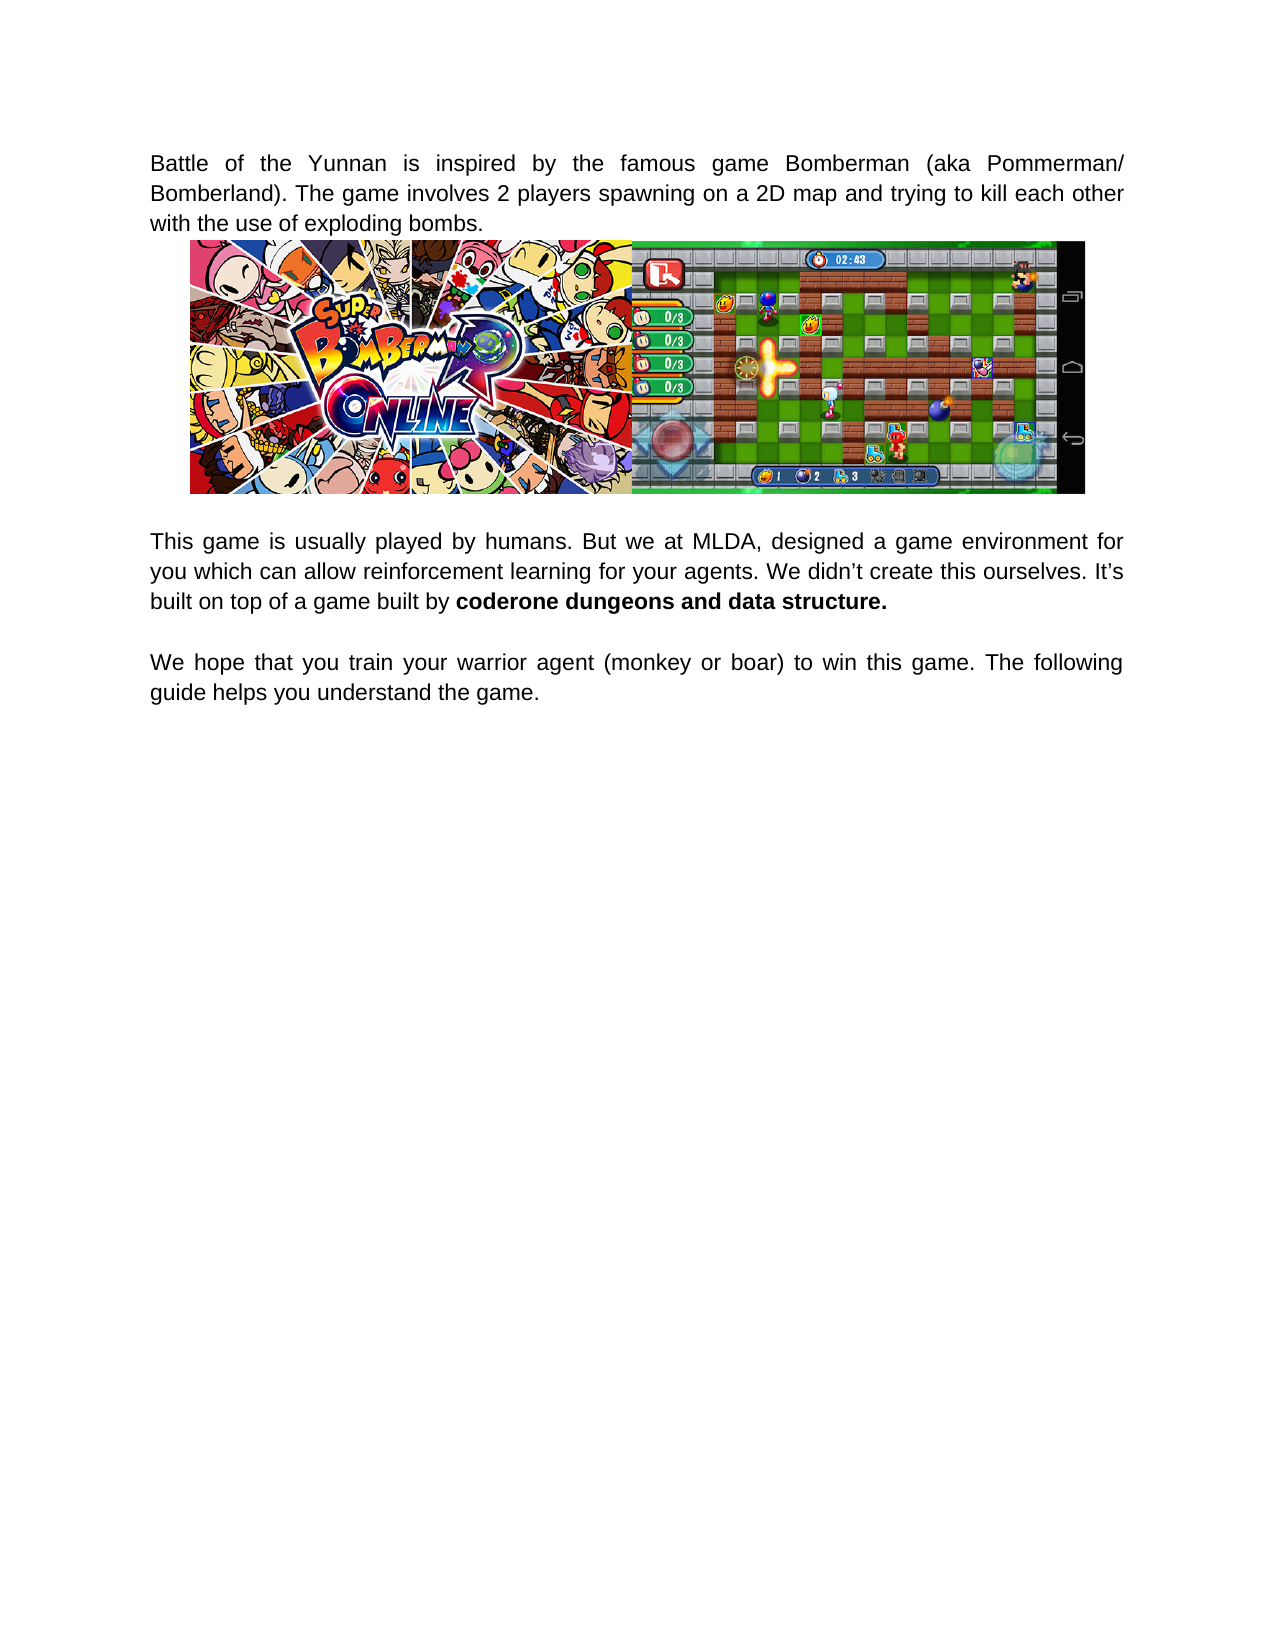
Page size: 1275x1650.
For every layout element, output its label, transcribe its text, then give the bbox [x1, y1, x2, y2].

text This game is usually played by humans. But we at MLDA, designed a game environment for you which can allow reinforcement learning for your agents. We didn’t create this ourselves. It’s built on top of a game built by coderone dungeons and data structure. [150, 528, 1125, 614]
picture [190, 240, 1085, 494]
text Battle of the Yunnan is inspired by the famous game Bomberman (aka Pommerman/ Bomberland). The game involves 2 players spawning on a 2D map and trying to kill each other with the use of exploding bombs. [150, 150, 1125, 237]
text We hope that you train your warrior agent (monkey or boar) to win this game. The following guide helps you understand the game. [150, 648, 1125, 705]
